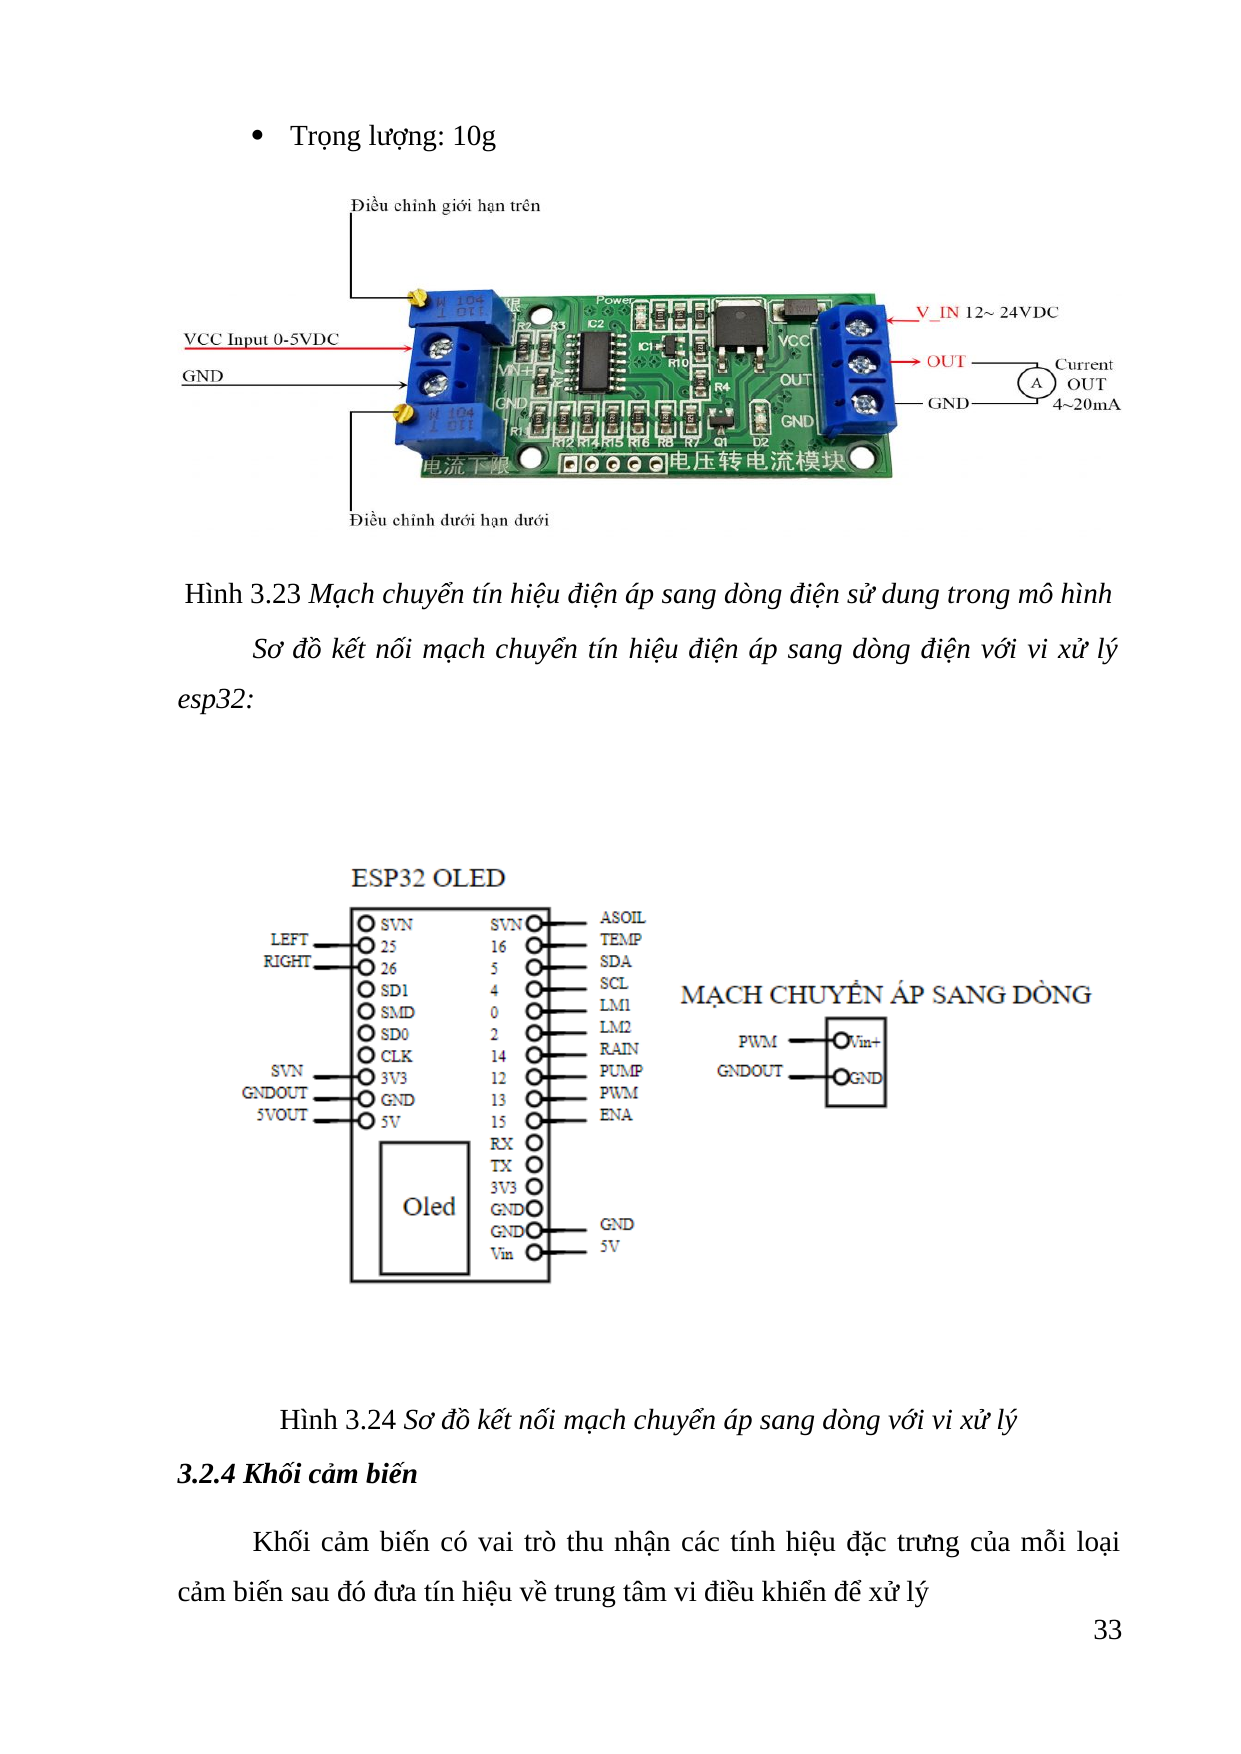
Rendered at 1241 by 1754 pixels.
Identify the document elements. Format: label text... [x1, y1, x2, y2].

text Khối cảm biến có vai trò thu nhận các tính hiệu đặc trưng của mỗi loại cảm biến sau đó đưa tín hiệu về trung tâm vi điều khiển để xử lý [177, 1524, 1122, 1607]
list Trọng lượng: 10g [252, 118, 1122, 152]
picture [177, 185, 1123, 543]
text Sơ đồ kết nối mạch chuyển tín hiệu điện áp sang dòng điện với vi xử lý esp32: [177, 631, 1122, 715]
subtitle 3.2.4 Khối cảm biến [177, 1457, 1122, 1490]
picture [177, 748, 1123, 1369]
